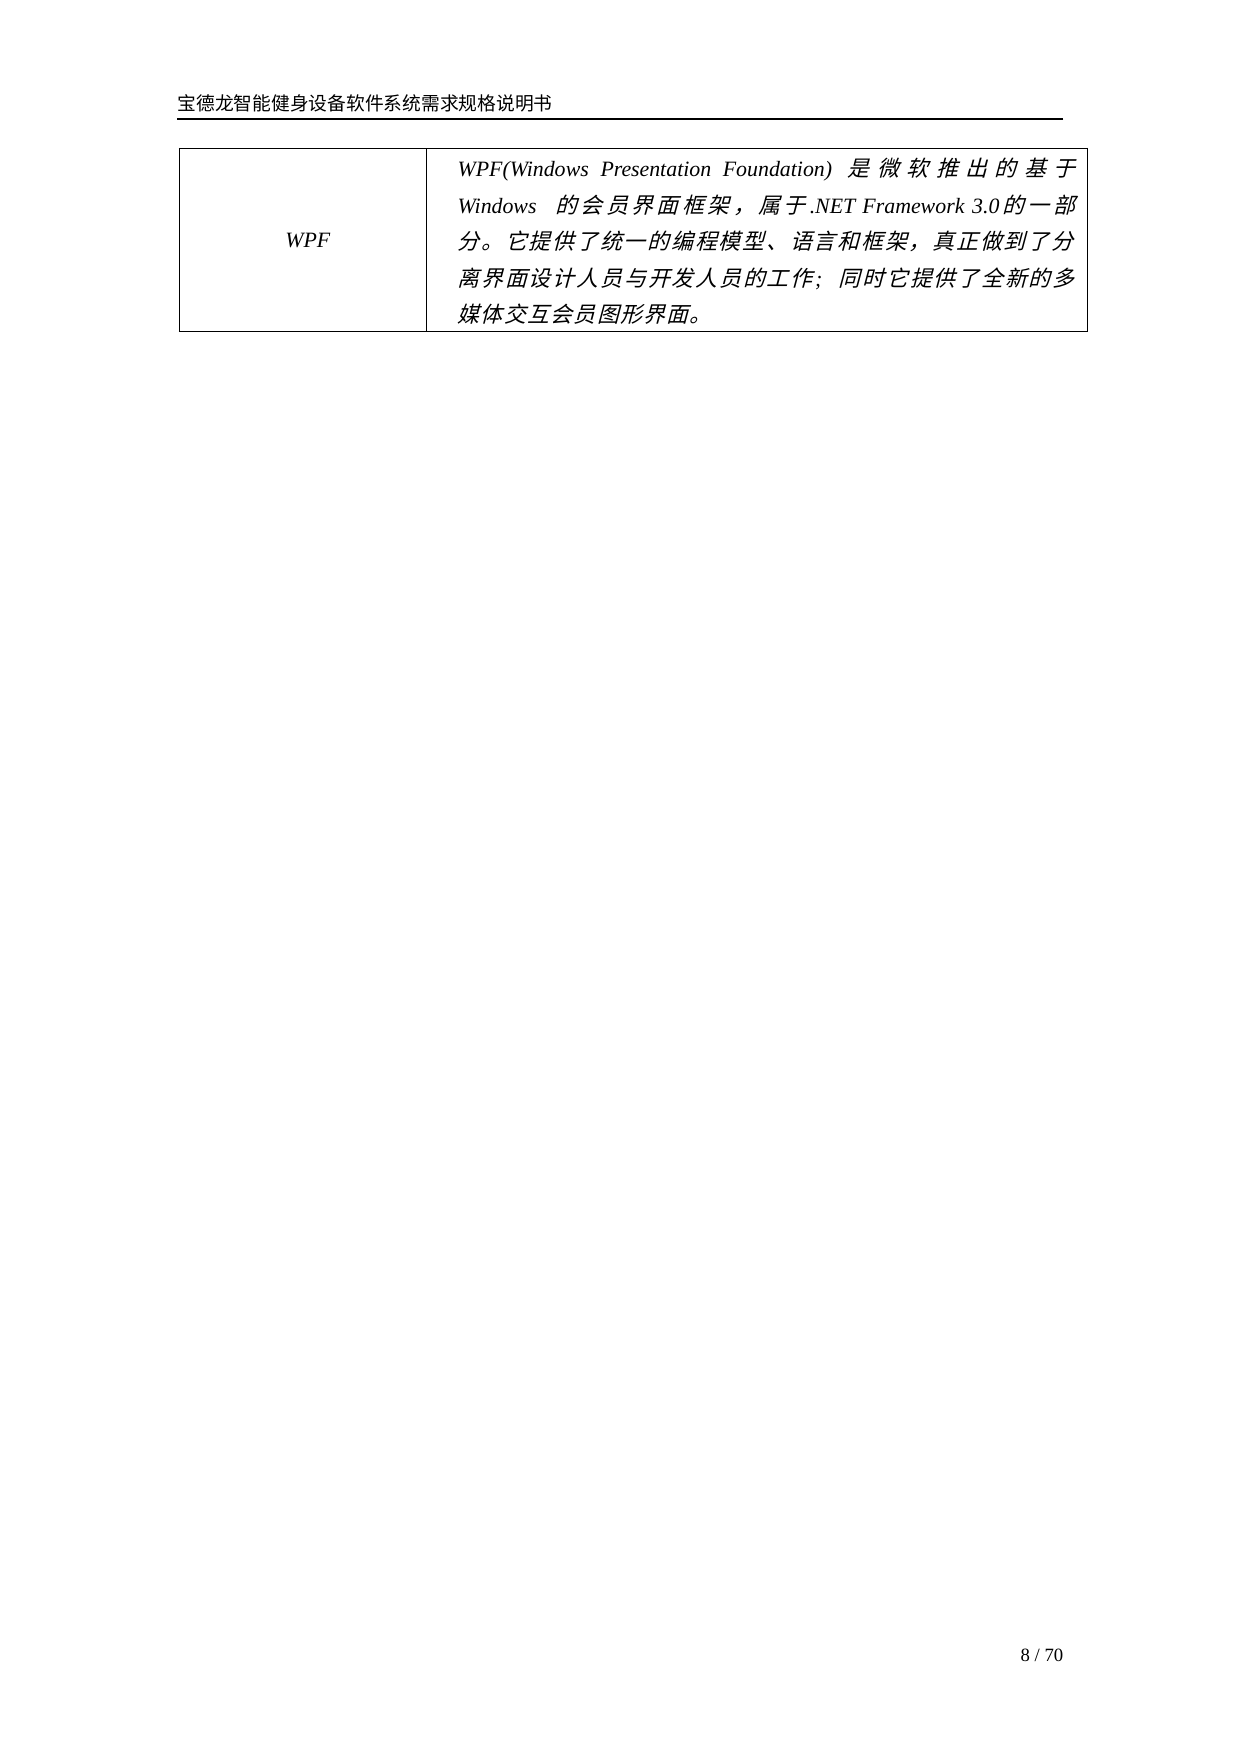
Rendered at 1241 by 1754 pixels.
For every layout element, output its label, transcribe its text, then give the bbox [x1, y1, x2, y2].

table_cell WPF(Windows Presentation Foundation)是微软推出的基于Windows 的会员界面框架，属于.NET Framework 3.0的一部分。它提供了统一的编程模型、语言和框架，真正做到了分离界面设计人员与开发人员的工作;同时它提供了全新的多媒体交互会员图形界面。 [427, 149, 1087, 331]
table_cell WPF [180, 149, 426, 331]
